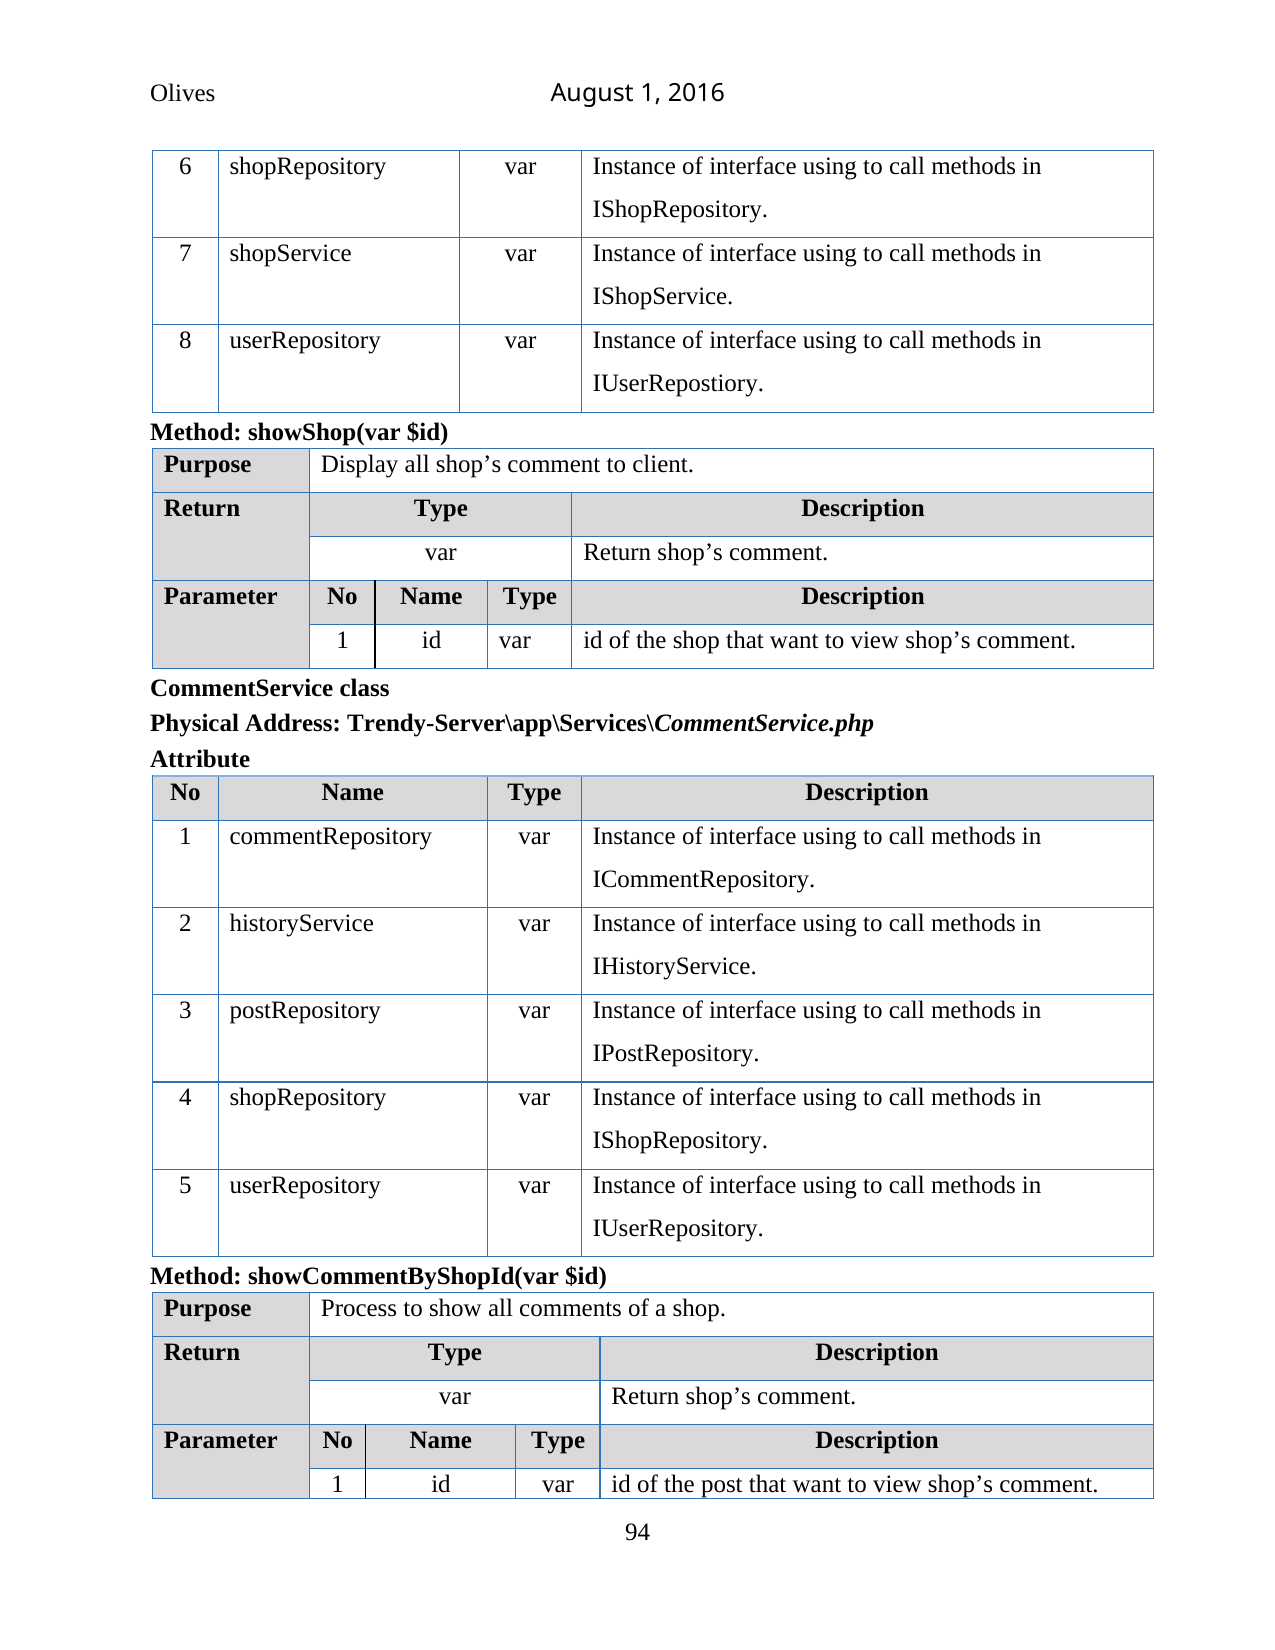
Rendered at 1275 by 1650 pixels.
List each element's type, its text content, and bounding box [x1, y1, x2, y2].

subtitle Physical Address: Trendy-Server\app\Services\CommentService.php [150, 708, 1125, 737]
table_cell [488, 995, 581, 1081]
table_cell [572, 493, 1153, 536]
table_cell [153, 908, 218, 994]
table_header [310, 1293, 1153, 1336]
subtitle Attribute [150, 744, 1125, 772]
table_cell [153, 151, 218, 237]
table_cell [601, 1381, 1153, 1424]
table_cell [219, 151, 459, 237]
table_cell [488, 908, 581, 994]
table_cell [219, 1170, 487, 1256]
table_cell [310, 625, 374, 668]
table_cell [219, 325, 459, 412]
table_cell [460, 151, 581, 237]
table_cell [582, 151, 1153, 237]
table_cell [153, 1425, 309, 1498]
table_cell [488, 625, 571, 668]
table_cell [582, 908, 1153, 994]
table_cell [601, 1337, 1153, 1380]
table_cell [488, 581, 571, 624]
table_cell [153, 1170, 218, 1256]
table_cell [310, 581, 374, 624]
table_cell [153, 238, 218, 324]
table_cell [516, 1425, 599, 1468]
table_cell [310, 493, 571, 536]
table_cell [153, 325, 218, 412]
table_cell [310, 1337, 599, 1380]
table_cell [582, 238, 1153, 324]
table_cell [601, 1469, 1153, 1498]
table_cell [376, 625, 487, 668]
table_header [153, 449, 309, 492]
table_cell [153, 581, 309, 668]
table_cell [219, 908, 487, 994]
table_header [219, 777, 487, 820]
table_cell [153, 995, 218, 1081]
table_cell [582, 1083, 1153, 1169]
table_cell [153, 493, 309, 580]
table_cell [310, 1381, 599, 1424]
subtitle Method: showCommentByShopId(var $id) [150, 1261, 1125, 1290]
subtitle Method: showShop(var $id) [150, 417, 1125, 446]
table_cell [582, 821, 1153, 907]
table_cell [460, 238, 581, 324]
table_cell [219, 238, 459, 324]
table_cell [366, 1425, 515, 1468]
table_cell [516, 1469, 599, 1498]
subtitle CommentService class [150, 673, 1125, 702]
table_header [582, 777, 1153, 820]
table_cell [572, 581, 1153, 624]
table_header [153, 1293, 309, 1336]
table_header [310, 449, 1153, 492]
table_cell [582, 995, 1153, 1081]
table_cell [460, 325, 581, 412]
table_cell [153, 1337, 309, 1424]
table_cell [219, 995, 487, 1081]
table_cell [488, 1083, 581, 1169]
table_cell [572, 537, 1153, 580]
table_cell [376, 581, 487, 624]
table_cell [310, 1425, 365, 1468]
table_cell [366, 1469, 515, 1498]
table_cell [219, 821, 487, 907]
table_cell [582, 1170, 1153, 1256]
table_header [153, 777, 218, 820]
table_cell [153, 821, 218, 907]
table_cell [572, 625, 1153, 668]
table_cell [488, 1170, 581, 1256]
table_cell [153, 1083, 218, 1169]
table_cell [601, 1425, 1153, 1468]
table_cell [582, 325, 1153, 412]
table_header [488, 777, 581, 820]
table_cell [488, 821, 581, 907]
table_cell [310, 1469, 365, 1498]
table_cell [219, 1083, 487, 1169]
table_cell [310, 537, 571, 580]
